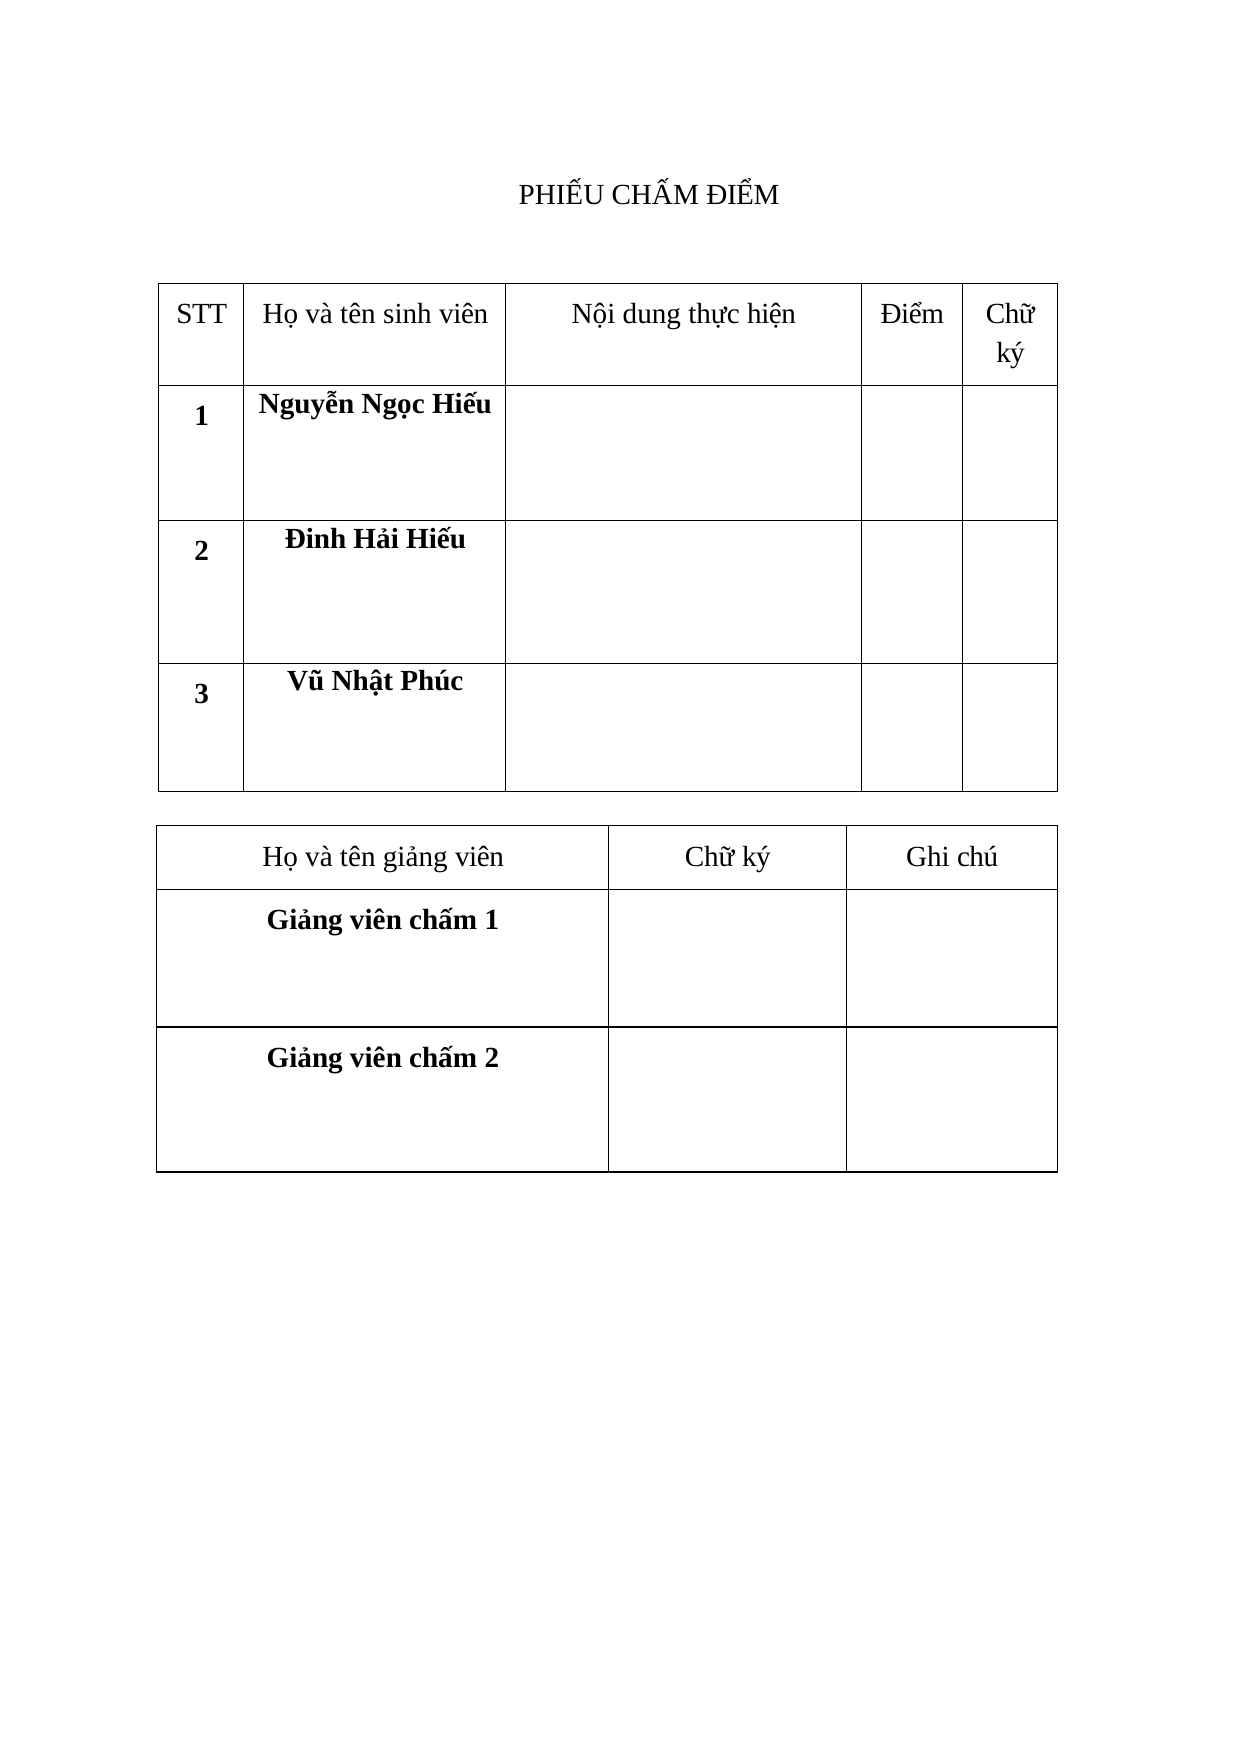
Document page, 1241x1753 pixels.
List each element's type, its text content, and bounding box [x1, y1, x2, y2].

table_cell [862, 664, 962, 791]
table_cell Vũ Nhật Phúc [244, 664, 505, 791]
table_header Họ và tên giảng viên [157, 826, 608, 889]
table_cell [506, 521, 861, 662]
table_cell Đinh Hải Hiếu [244, 521, 505, 662]
table_header STT [159, 284, 243, 385]
text PHIẾU CHẤM ĐIỂM [518, 177, 1092, 211]
table_header Nội dung thực hiện [506, 284, 861, 385]
table_cell 2 [159, 521, 243, 662]
table_cell [963, 386, 1057, 520]
table_cell [862, 386, 962, 520]
table_cell [847, 890, 1057, 1026]
table_cell [609, 1028, 846, 1171]
table_cell 3 [159, 664, 243, 791]
table_header Chữ ký [963, 284, 1057, 385]
table_cell Nguyễn Ngọc Hiếu [244, 386, 505, 520]
table_cell [506, 664, 861, 791]
table_header Ghi chú [847, 826, 1057, 889]
table_header Họ và tên sinh viên [244, 284, 505, 385]
table_cell 1 [159, 386, 243, 520]
table_cell [862, 521, 962, 662]
table_cell [963, 664, 1057, 791]
table_cell [506, 386, 861, 520]
table_cell [609, 890, 846, 1026]
table_cell [847, 1028, 1057, 1171]
table_cell [963, 521, 1057, 662]
table_cell Giảng viên chấm 1 [157, 890, 608, 1026]
table_cell Giảng viên chấm 2 [157, 1028, 608, 1171]
table_header Điểm [862, 284, 962, 385]
table_header Chữ ký [609, 826, 846, 889]
